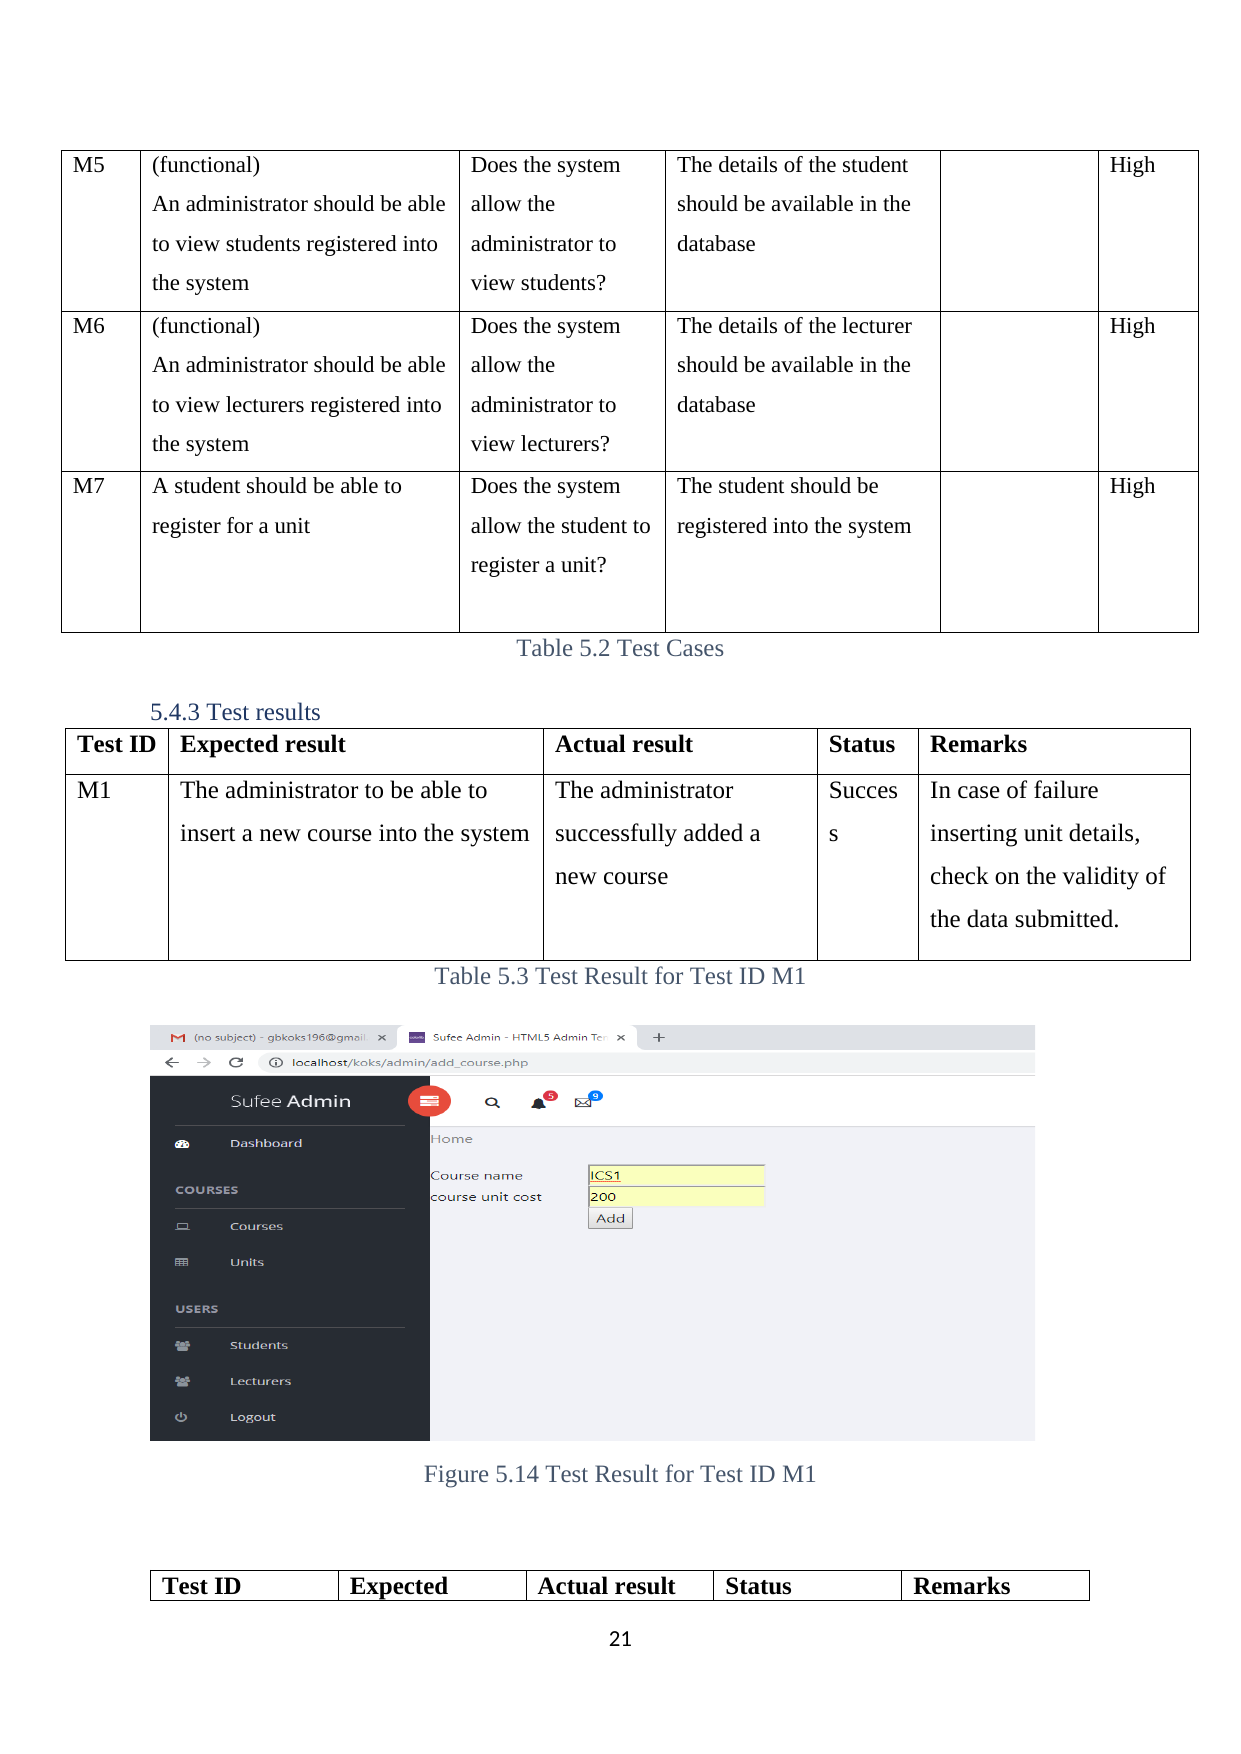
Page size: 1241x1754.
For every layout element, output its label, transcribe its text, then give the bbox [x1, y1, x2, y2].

table_cell The details of the lecturer should be available in the database [666, 312, 940, 471]
table_cell [941, 312, 1098, 471]
table_header Test ID [151, 1571, 338, 1599]
table_cell Does the system allow the administrator to view lecturers? [460, 312, 665, 471]
table_header Expected result [339, 1571, 526, 1599]
table_cell High [1099, 472, 1198, 632]
table_cell Does the system allow the student to register a unit? [460, 472, 665, 632]
table_cell [941, 151, 1098, 311]
table_header Remarks [902, 1571, 1089, 1599]
table_header Status [818, 729, 918, 774]
table_cell [941, 472, 1098, 632]
picture [150, 1025, 1035, 1441]
table_cell The details of the student should be available in the database [666, 151, 940, 311]
table_cell High [1099, 312, 1198, 471]
table_cell The student should be registered into the system [666, 472, 940, 632]
table_cell M1 [66, 775, 168, 960]
table_header Status [714, 1571, 901, 1599]
text Table 5.2 Test Cases [150, 633, 1090, 662]
table_cell The administrator to be able to insert a new course into the system [169, 775, 543, 960]
table_header Remarks [919, 729, 1190, 774]
table_header Actual result [544, 729, 817, 774]
table_cell A student should be able to register for a unit [141, 472, 459, 632]
table_cell M6 [62, 312, 140, 471]
table_header Test ID [66, 729, 168, 774]
table_header Actual result [527, 1571, 713, 1599]
table_header Expected result [169, 729, 543, 774]
table_cell M7 [62, 472, 140, 632]
table_cell Does the system allow the administrator to view students? [460, 151, 665, 311]
subtitle 5.4.3 Test results [150, 697, 1090, 726]
table_cell (functional) An administrator should be able to view lecturers registered into the system [141, 312, 459, 471]
table_cell High [1099, 151, 1198, 311]
table_cell Success [818, 775, 918, 960]
table_cell (functional) An administrator should be able to view students registered into the system [141, 151, 459, 311]
text Table 5.3 Test Result for Test ID M1 [150, 961, 1090, 990]
table_cell In case of failure inserting unit details, check on the validity of the data submitted. [919, 775, 1190, 960]
table_cell The administrator successfully added a new course [544, 775, 817, 960]
table_cell M5 [62, 151, 140, 311]
